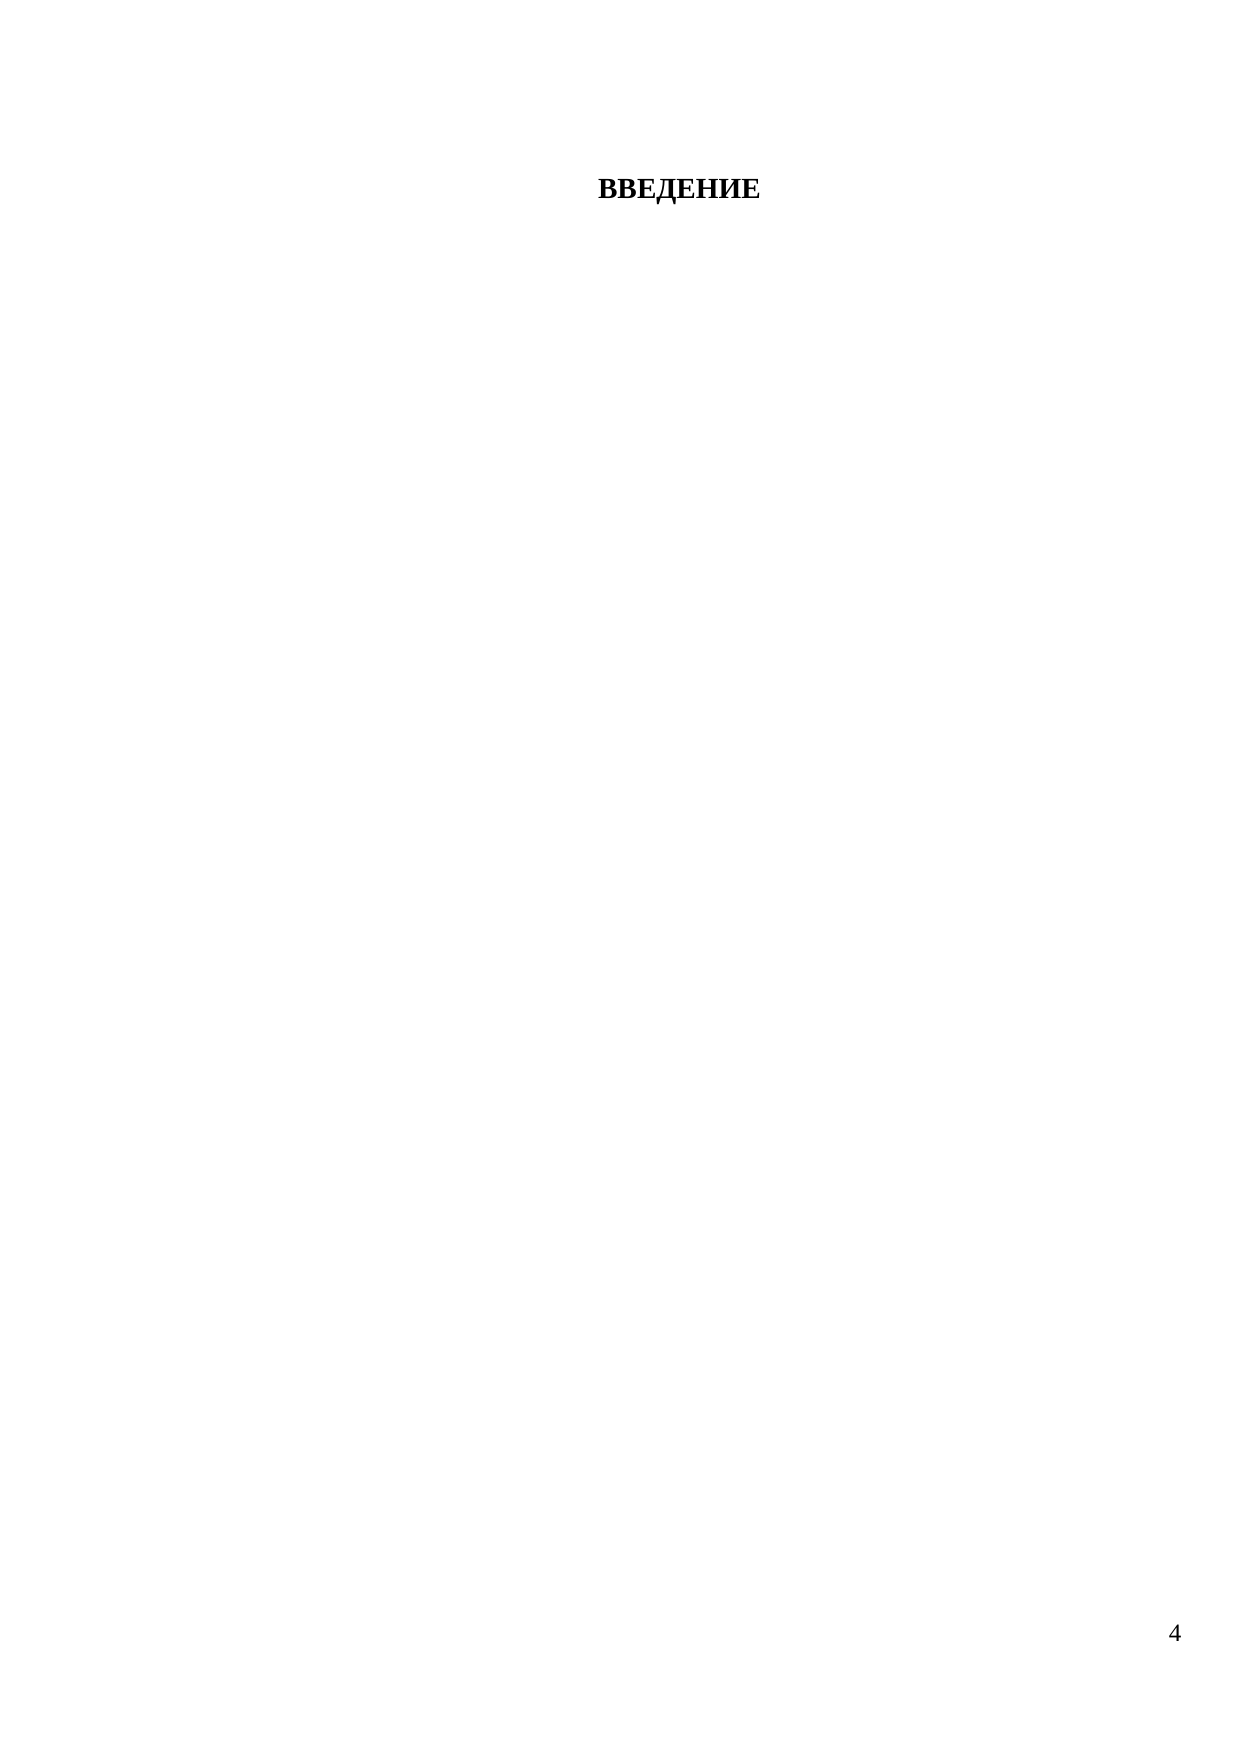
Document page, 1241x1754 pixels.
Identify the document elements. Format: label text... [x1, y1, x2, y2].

text ВВЕДЕНИЕ [177, 171, 1181, 204]
